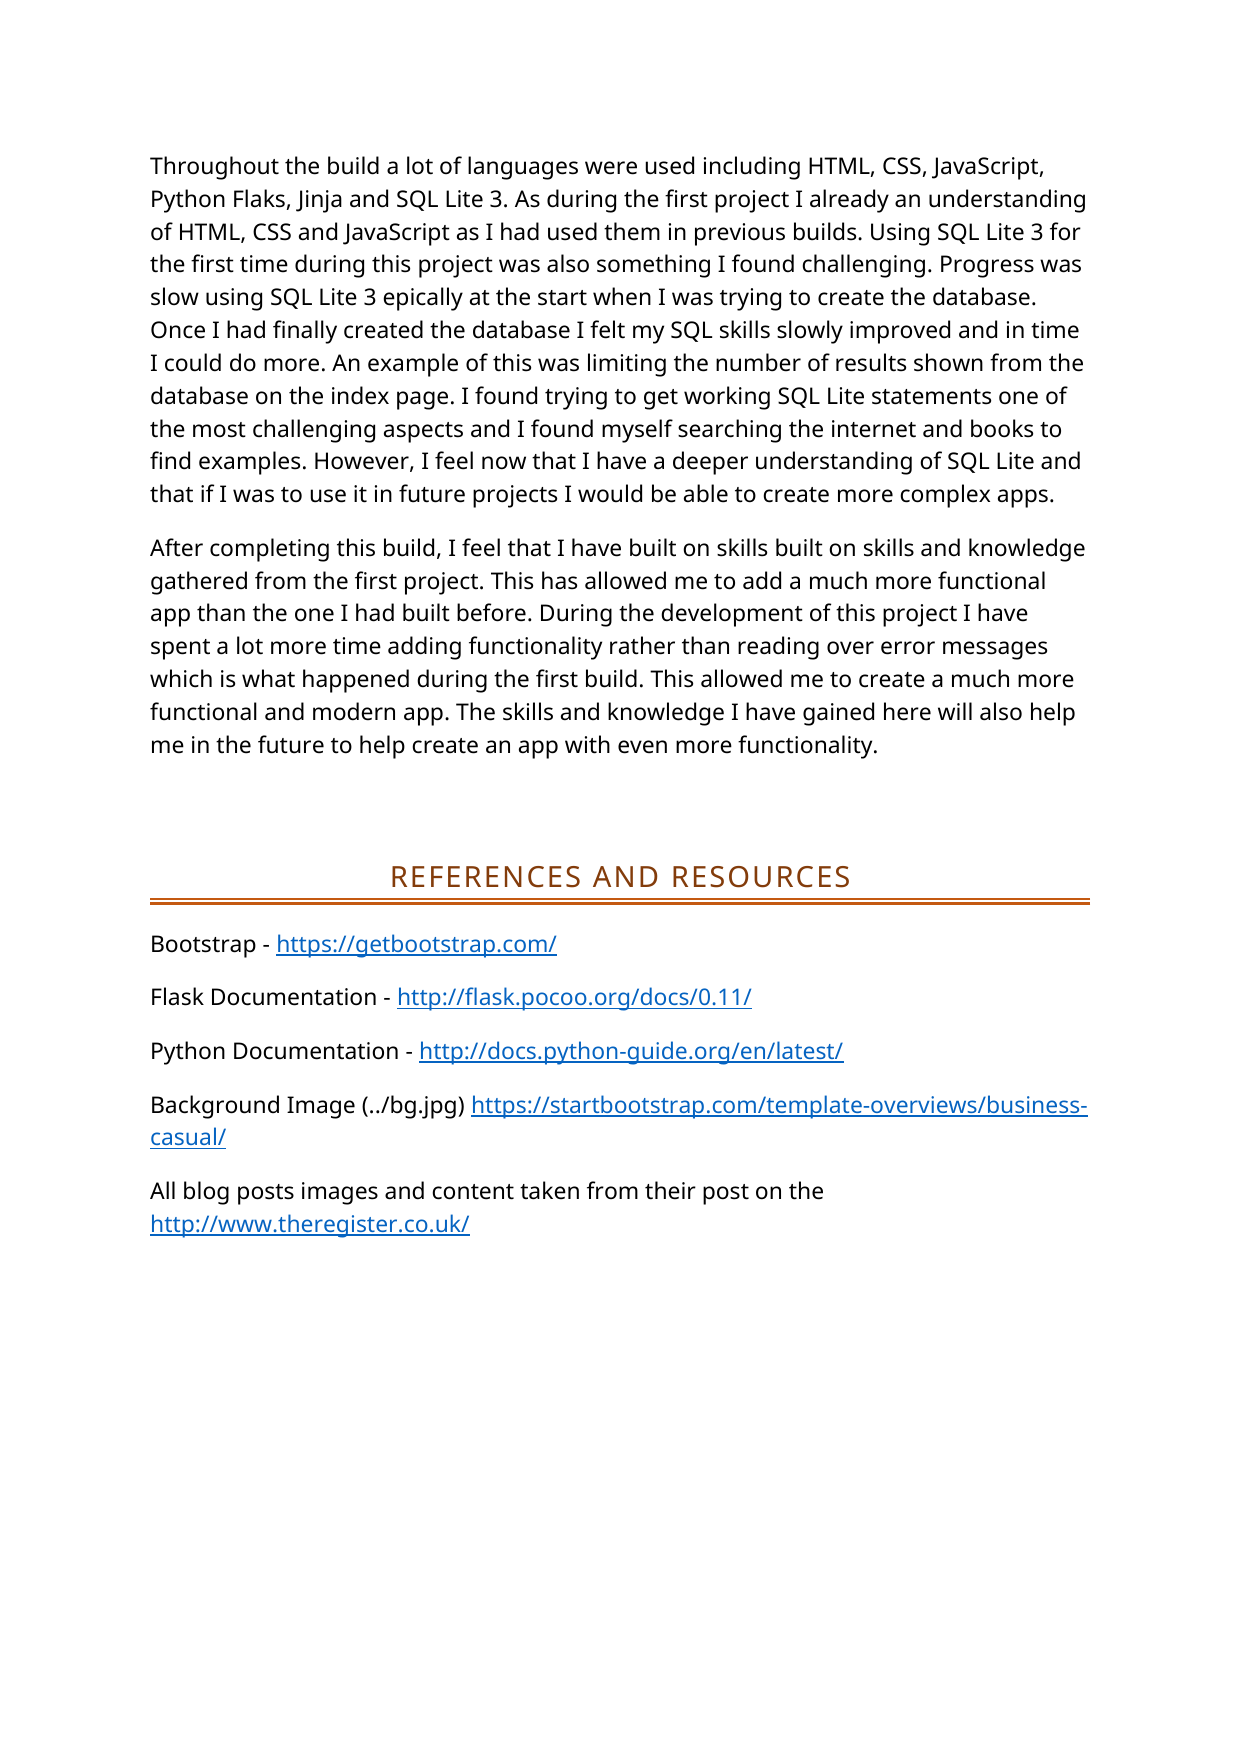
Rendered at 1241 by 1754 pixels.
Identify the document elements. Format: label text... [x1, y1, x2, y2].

text Background Image (../bg.jpg) https://startbootstrap.com/template-overviews/business-casual/ [150, 1088, 1090, 1153]
text Python Documentation - http://docs.python-guide.org/en/latest/ [150, 1035, 1090, 1066]
text All blog posts images and content taken from their post on the http://www.theregister.co.uk/ [150, 1175, 1090, 1239]
text Flask Documentation - http://flask.pocoo.org/docs/0.11/ [150, 981, 1090, 1012]
subtitle References and Resources [150, 857, 1090, 898]
text Bootstrap - https://getbootstrap.com/ [150, 928, 1090, 959]
text Throughout the build a lot of languages were used including HTML, CSS, JavaScript, Python Flaks, Jinja and SQL Lite 3. As during the first project I already an understanding of HTML, CSS and JavaScript as I had used them in previous builds. Using SQL Lite 3 for the first time during this project was also something I found challenging. Progress was slow using SQL Lite 3 epically at the start when I was trying to create the database. Once I had finally created the database I felt my SQL skills slowly improved and in time I could do more. An example of this was limiting the number of results shown from the database on the index page. I found trying to get working SQL Lite statements one of the most challenging aspects and I found myself searching the internet and books to find examples. However, I feel now that I have a deeper understanding of SQL Lite and that if I was to use it in future projects I would be able to create more complex apps. [150, 150, 1090, 509]
text After completing this build, I feel that I have built on skills built on skills and knowledge gathered from the first project. This has allowed me to add a much more functional app than the one I had built before. During the development of this project I have spent a lot more time adding functionality rather than reading over error messages which is what happened during the first build. This allowed me to create a much more functional and modern app. The skills and knowledge I have gained here will also help me in the future to help create an app with even more functionality. [150, 532, 1090, 760]
